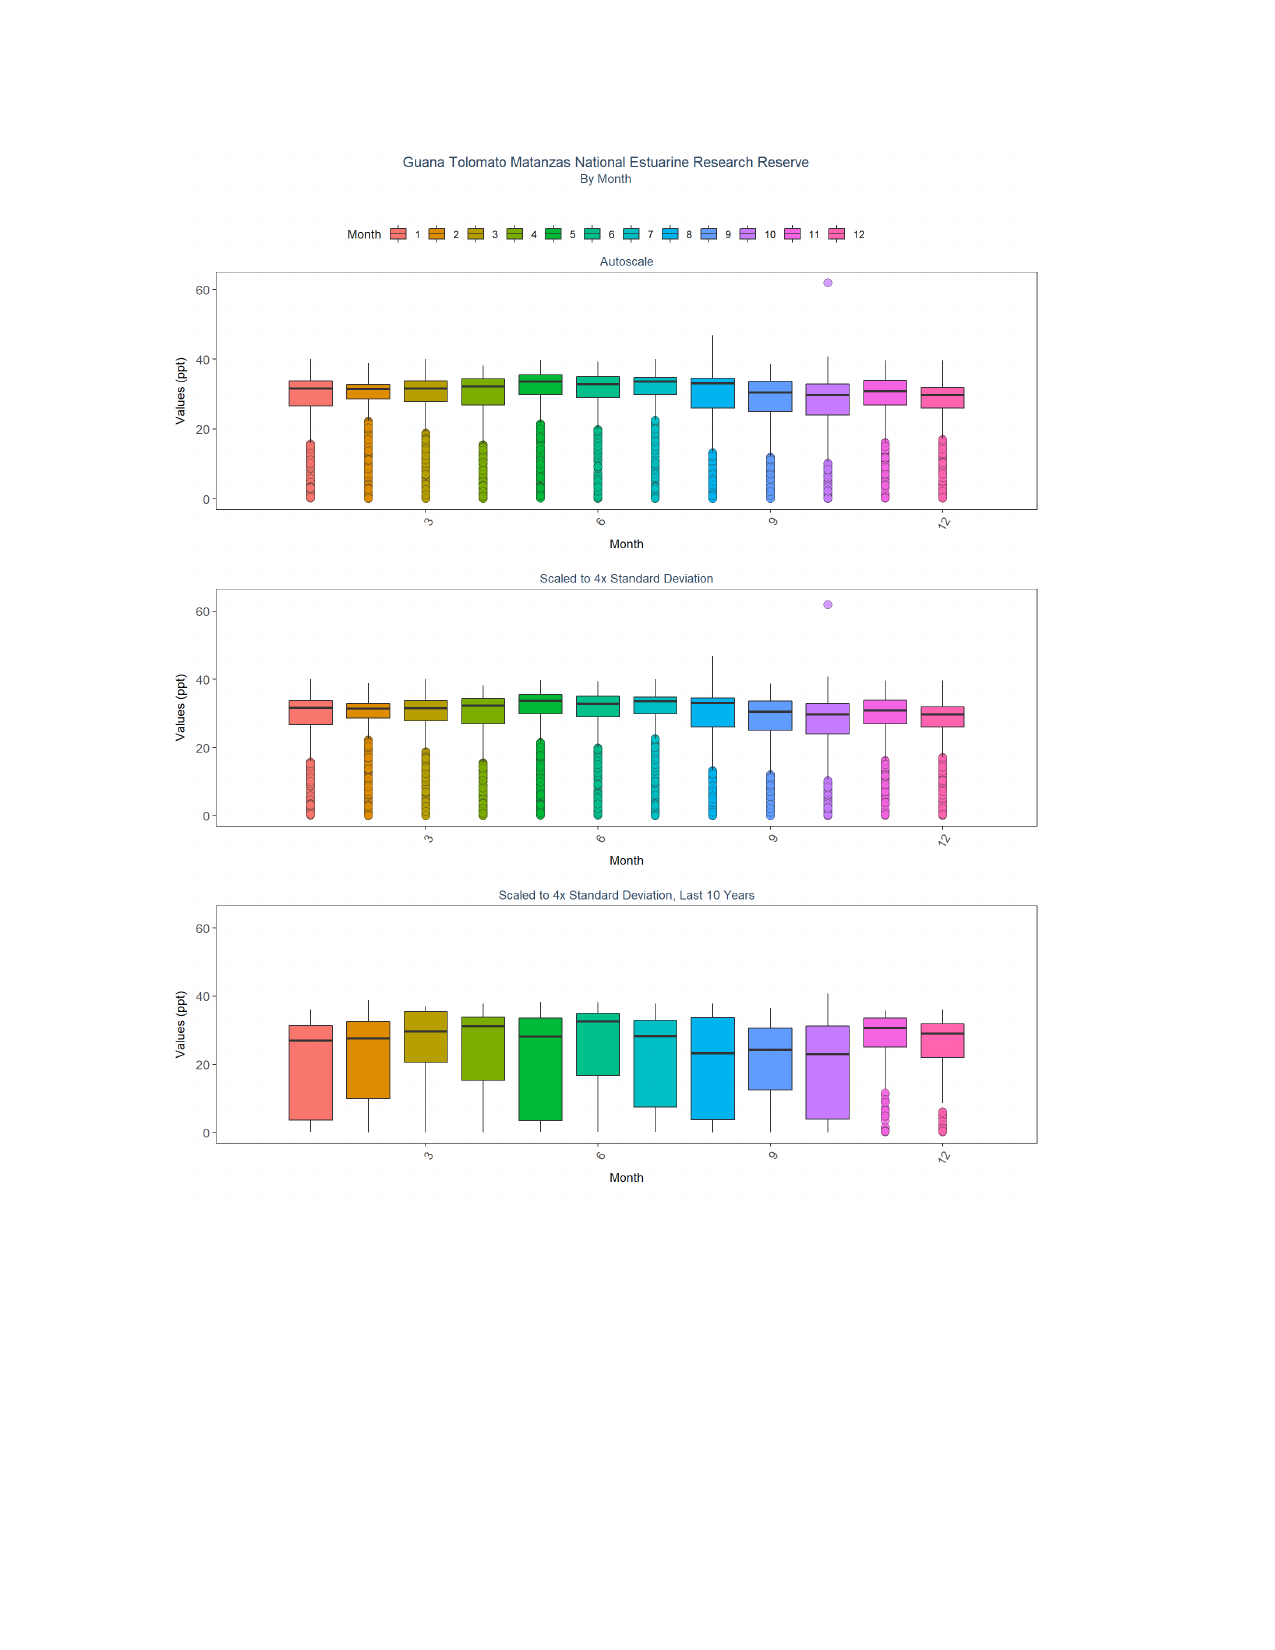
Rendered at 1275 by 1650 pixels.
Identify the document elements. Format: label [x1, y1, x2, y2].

picture [168, 150, 1044, 1200]
